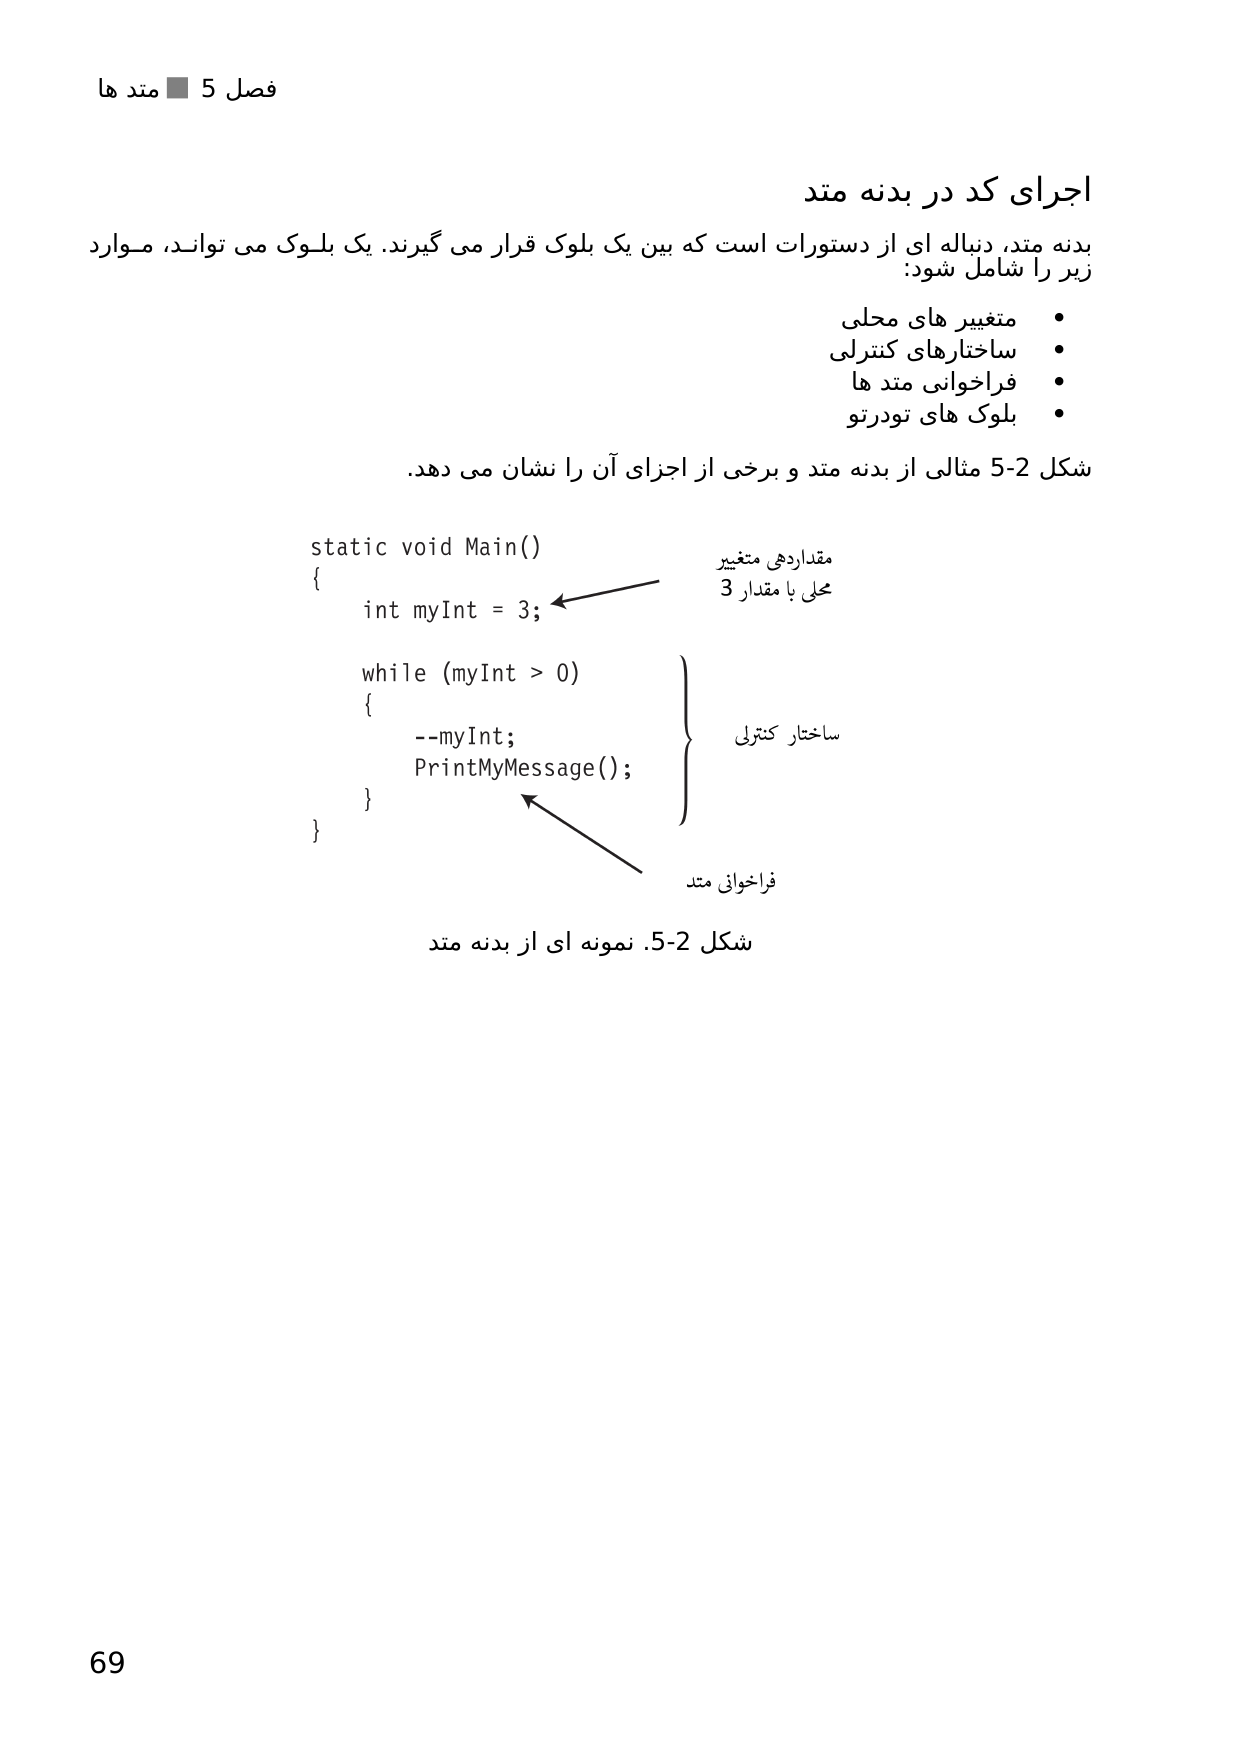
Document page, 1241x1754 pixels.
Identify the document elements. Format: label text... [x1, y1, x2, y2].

text ساختارهای کنترلی [89, 336, 1055, 365]
picture [256, 506, 925, 902]
text شکل 2-5. نمونه ای از بدنه متد [89, 931, 1092, 955]
text اجرای کد در بدنه متد [89, 175, 1092, 208]
text متغییر های محلی [89, 303, 1055, 333]
text فراخوانی متد ها [89, 368, 1055, 397]
text بلوک های تودرتو [89, 400, 1055, 429]
text شکل 2-5 مثالی از بدنه متد و برخی از اجزای آن را نشان می دهد. [89, 457, 1092, 482]
text بدنه متد، دنباله ای از دستورات است که بین یک بلوک قرار می گیرند. یک بلوک می تواند، موارد زیر را شامل شود: [89, 233, 1092, 283]
